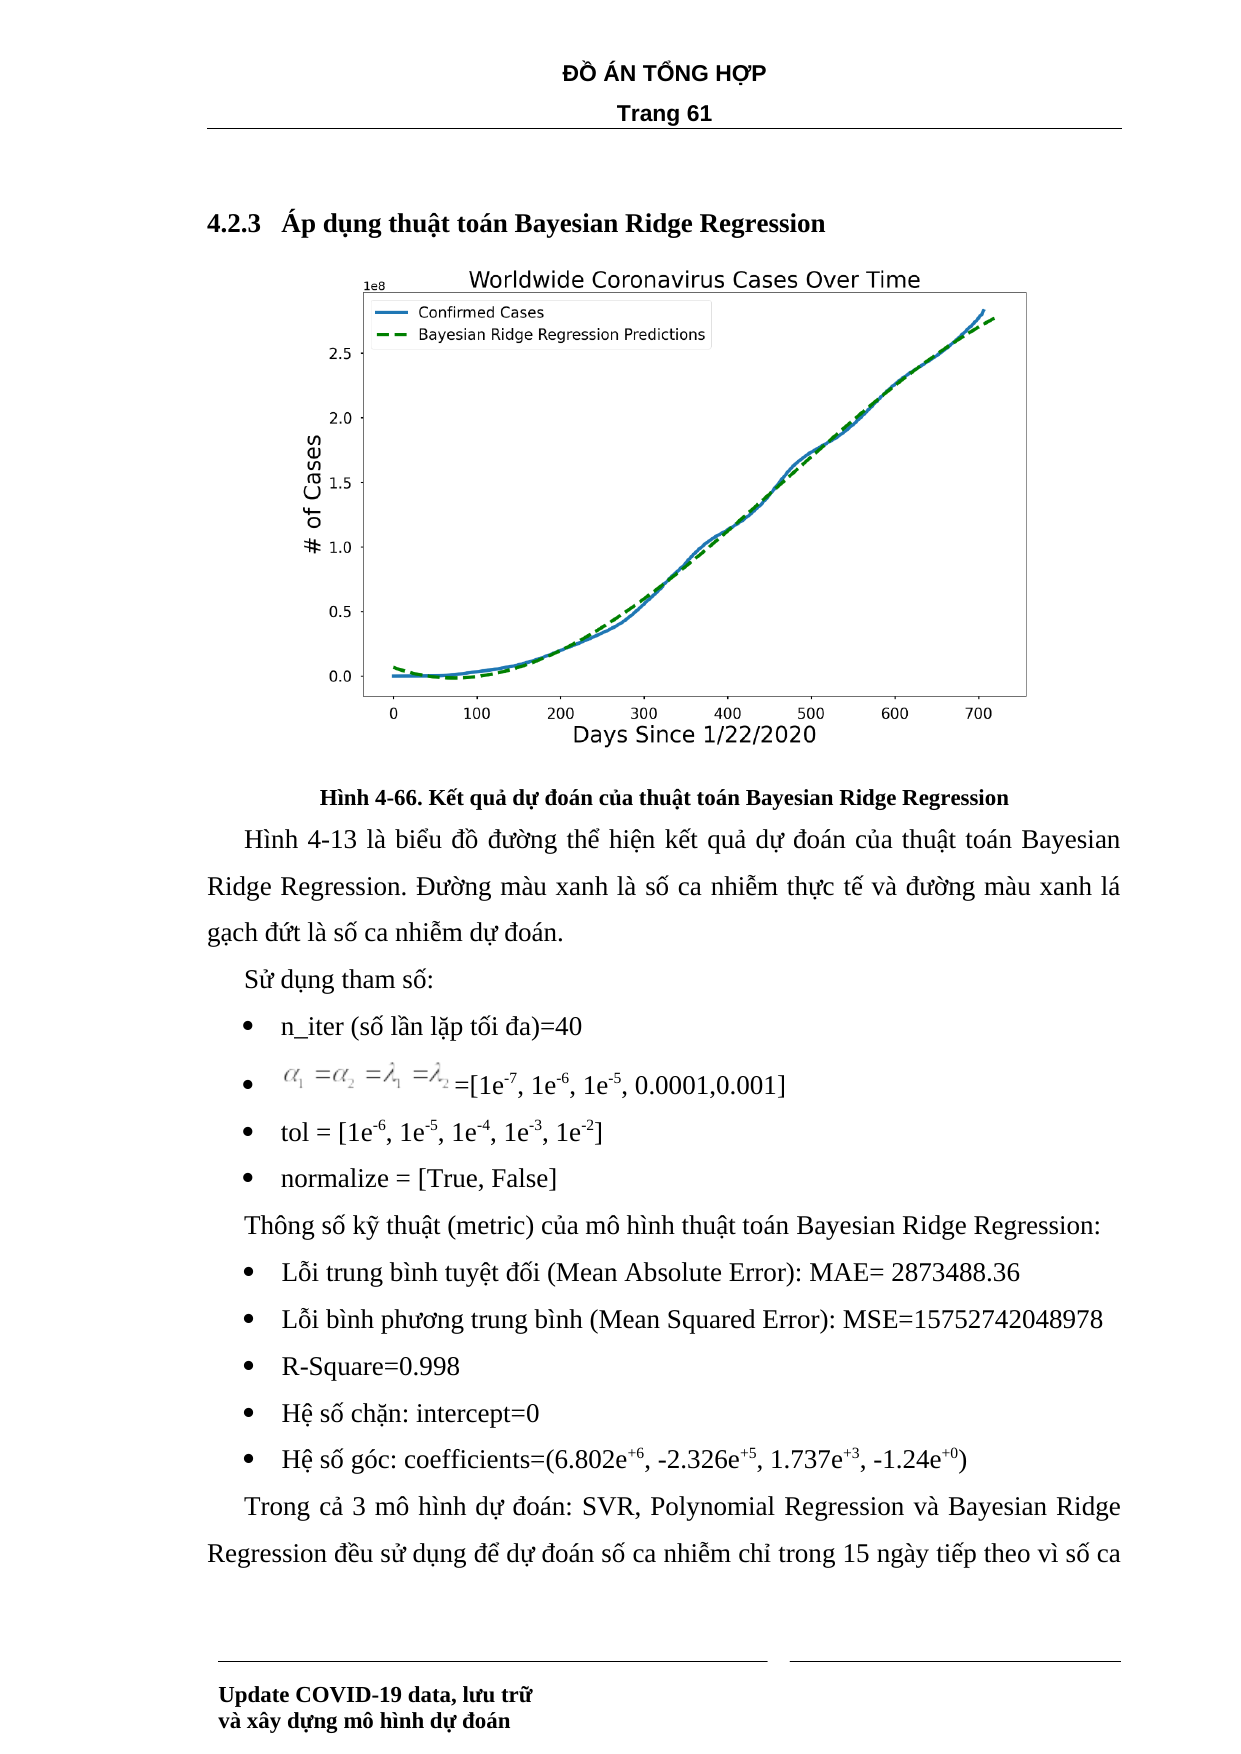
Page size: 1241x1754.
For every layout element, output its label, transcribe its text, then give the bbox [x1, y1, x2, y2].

list Hệ số chặn: intercept=0 [244, 1397, 1122, 1428]
list Hệ số góc: coefficients=(6.802e+6, -2.326e+5, 1.737e+3, -1.24e+0) [244, 1443, 1122, 1475]
list R-Square=0.998 [244, 1350, 1122, 1381]
list =[1e-7, 1e-6, 1e-5, 0.0001,0.001] [243, 1057, 1122, 1100]
list Lỗi bình phương trung bình (Mean Squared Error): MSE=15752742048978 [244, 1303, 1122, 1334]
picture [298, 266, 1031, 752]
text Hình 4-13 là biểu đồ đường thể hiện kết quả dự đoán của thuật toán Bayesian Ridge Regression. Đường màu xanh là số ca nhiễm thực tế và đường màu xanh lá gạch đứt là số ca nhiễm dự đoán. [207, 823, 1122, 947]
text Sử dụng tham số: [207, 963, 1122, 994]
list tol = [1e-6, 1e-5, 1e-4, 1e-3, 1e-2] [243, 1116, 1122, 1147]
list normalize = [True, False] [243, 1162, 1122, 1194]
subtitle Áp dụng thuật toán Bayesian Ridge Regression [207, 207, 1122, 238]
list n_iter (số lần lặp tối đa)=40 [243, 1010, 1122, 1041]
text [207, 1490, 1122, 1568]
text Thông số kỹ thuật (metric) của mô hình thuật toán Bayesian Ridge Regression: [207, 1209, 1122, 1241]
list Lỗi trung bình tuyệt đối (Mean Absolute Error): MAE= 2873488.36 [244, 1256, 1122, 1287]
